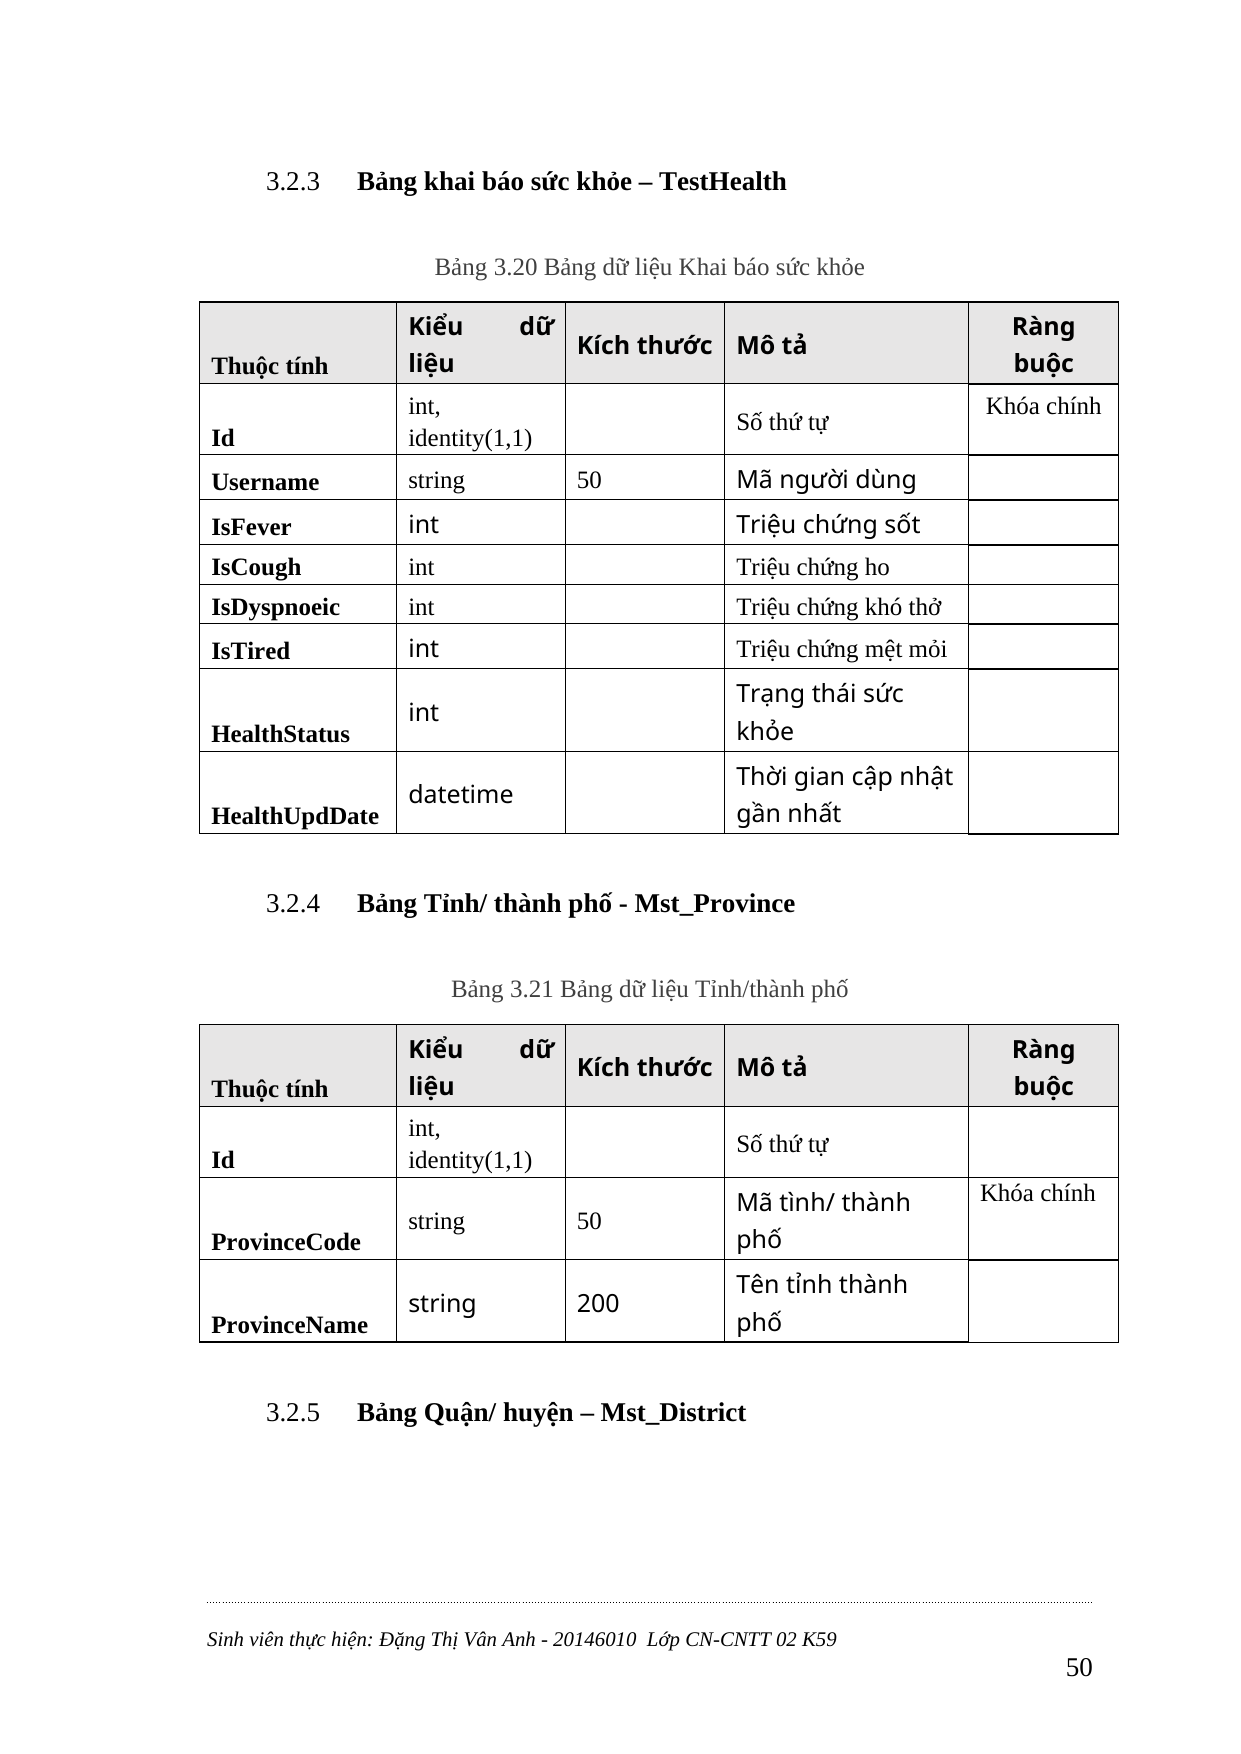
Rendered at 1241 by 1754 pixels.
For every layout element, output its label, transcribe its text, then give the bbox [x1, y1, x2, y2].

table_cell IsDyspnoeic [200, 585, 396, 623]
table_header Kích thước [566, 303, 724, 383]
table_cell [566, 384, 724, 454]
table_cell int, identity(1,1) [397, 384, 565, 454]
table_cell ProvinceName [200, 1260, 396, 1341]
table_cell Triệu chứng ho [725, 545, 968, 584]
table_cell Số thứ tự [725, 1107, 968, 1177]
table_cell Trạng thái sức khỏe [725, 669, 968, 751]
table_cell string [397, 455, 565, 499]
table_cell Khóa chính [969, 1178, 1118, 1259]
table_cell HealthStatus [200, 669, 396, 751]
table_cell [969, 1107, 1118, 1177]
table_cell [969, 1261, 1118, 1341]
table_header Kích thước [566, 1025, 724, 1106]
table_cell ProvinceCode [200, 1178, 396, 1259]
table_header Mô tả [725, 1025, 968, 1106]
table_cell [566, 752, 724, 833]
table_cell 50 [566, 1178, 724, 1259]
table_cell [969, 752, 1118, 833]
table_cell [566, 500, 724, 544]
table_cell int, identity(1,1) [397, 1107, 565, 1177]
table_cell [969, 546, 1118, 584]
table_header Ràng buộc [969, 303, 1118, 383]
table_cell 50 [566, 455, 724, 499]
table_cell IsTired [200, 624, 396, 668]
table_cell datetime [397, 752, 565, 833]
table_cell IsFever [200, 500, 396, 544]
table_cell [566, 545, 724, 584]
table_header Ràng buộc [969, 1025, 1118, 1106]
table_cell Id [200, 384, 396, 454]
table_cell IsCough [200, 545, 396, 584]
table_cell Số thứ tự [725, 384, 968, 454]
table_cell Id [200, 1107, 396, 1177]
table_cell Khóa chính [969, 385, 1118, 454]
table_cell int [397, 585, 565, 623]
table_header Kiểu dữ liệu [397, 1025, 565, 1106]
table_cell [566, 1107, 724, 1177]
table_cell Triệu chứng khó thở [725, 585, 968, 623]
table_cell int [397, 500, 565, 544]
table_header Mô tả [725, 303, 968, 383]
table_cell Username [200, 455, 396, 499]
table_cell int [397, 669, 565, 751]
table_cell [969, 625, 1118, 668]
table_cell Thời gian cập nhật gần nhất [725, 752, 968, 833]
table_cell Tên tỉnh thành phố [725, 1260, 968, 1341]
subtitle Bảng Tỉnh/ thành phố - Mst_Province [266, 887, 1092, 918]
table_cell int [397, 624, 565, 668]
table_header Thuộc tính [200, 303, 396, 383]
table_cell [566, 585, 724, 623]
table_header Thuộc tính [200, 1025, 396, 1106]
table_cell HealthUpdDate [200, 752, 396, 833]
table_cell Triệu chứng sốt [725, 500, 968, 544]
table_cell Triệu chứng mệt mỏi [725, 624, 968, 668]
table_cell [969, 456, 1118, 499]
table_cell [566, 624, 724, 668]
table_cell string [397, 1178, 565, 1259]
table_cell [566, 669, 724, 751]
table_cell string [397, 1260, 565, 1341]
table_cell Mã tình/ thành phố [725, 1178, 968, 1259]
table_cell [969, 670, 1118, 751]
table_cell [969, 501, 1118, 544]
table_header Kiểu dữ liệu [397, 303, 565, 383]
table_cell 200 [566, 1260, 724, 1341]
subtitle Bảng khai báo sức khỏe – TestHealth [266, 165, 1092, 196]
table_cell int [397, 545, 565, 584]
subtitle Bảng Quận/ huyện – Mst_District [266, 1396, 1092, 1427]
table_cell Mã người dùng [725, 455, 968, 499]
table_cell [969, 585, 1118, 623]
